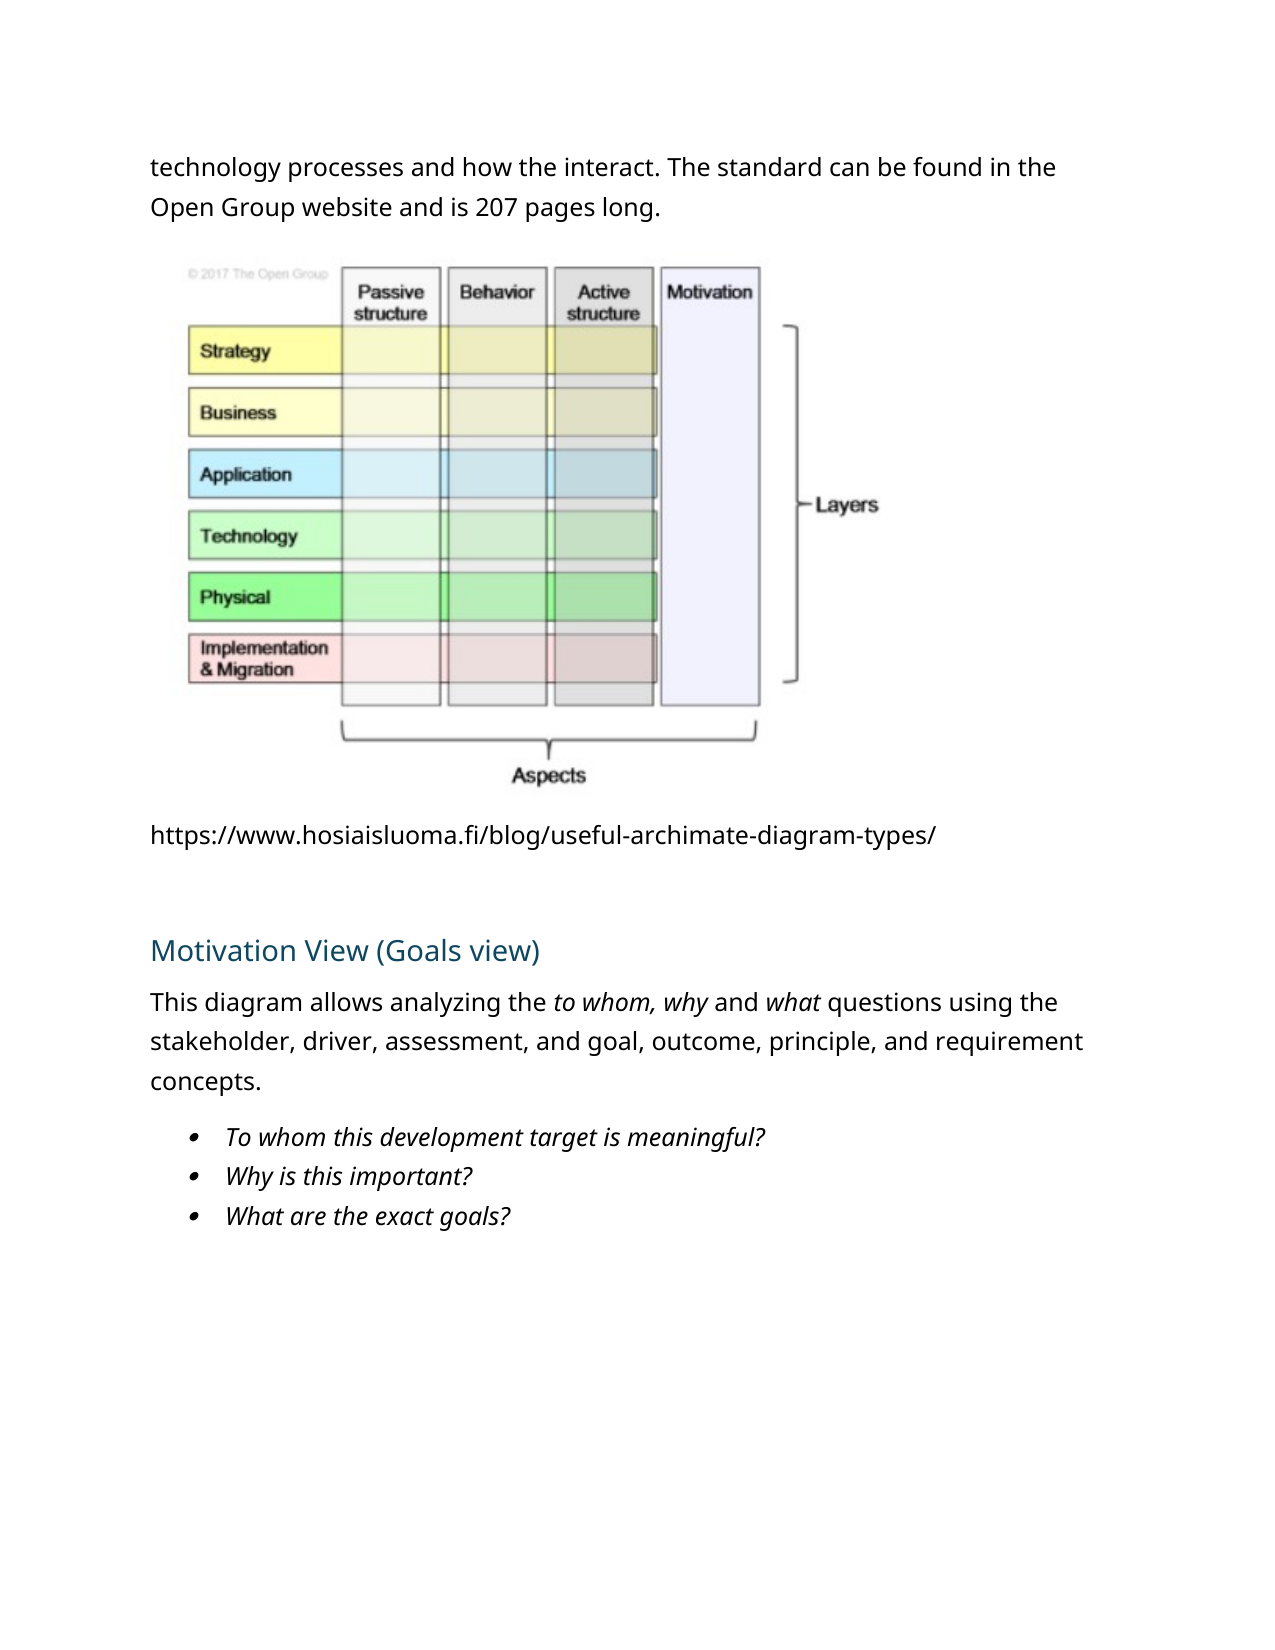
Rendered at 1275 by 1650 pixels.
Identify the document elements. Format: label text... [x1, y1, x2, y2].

text This diagram allows analyzing the to whom, why and what questions using the stakeholder, driver, assessment, and goal, outcome, principle, and requirement concepts. [150, 984, 1125, 1097]
list What are the exact goals? [187, 1198, 1125, 1232]
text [150, 150, 1125, 223]
list To whom this development target is meaningful? [187, 1119, 1125, 1153]
list Why is this important? [187, 1159, 1125, 1193]
text https://www.hosiaisluoma.fi/blog/useful-archimate-diagram-types/ [150, 818, 1125, 852]
subtitle Motivation View (Goals view) [150, 930, 1125, 970]
